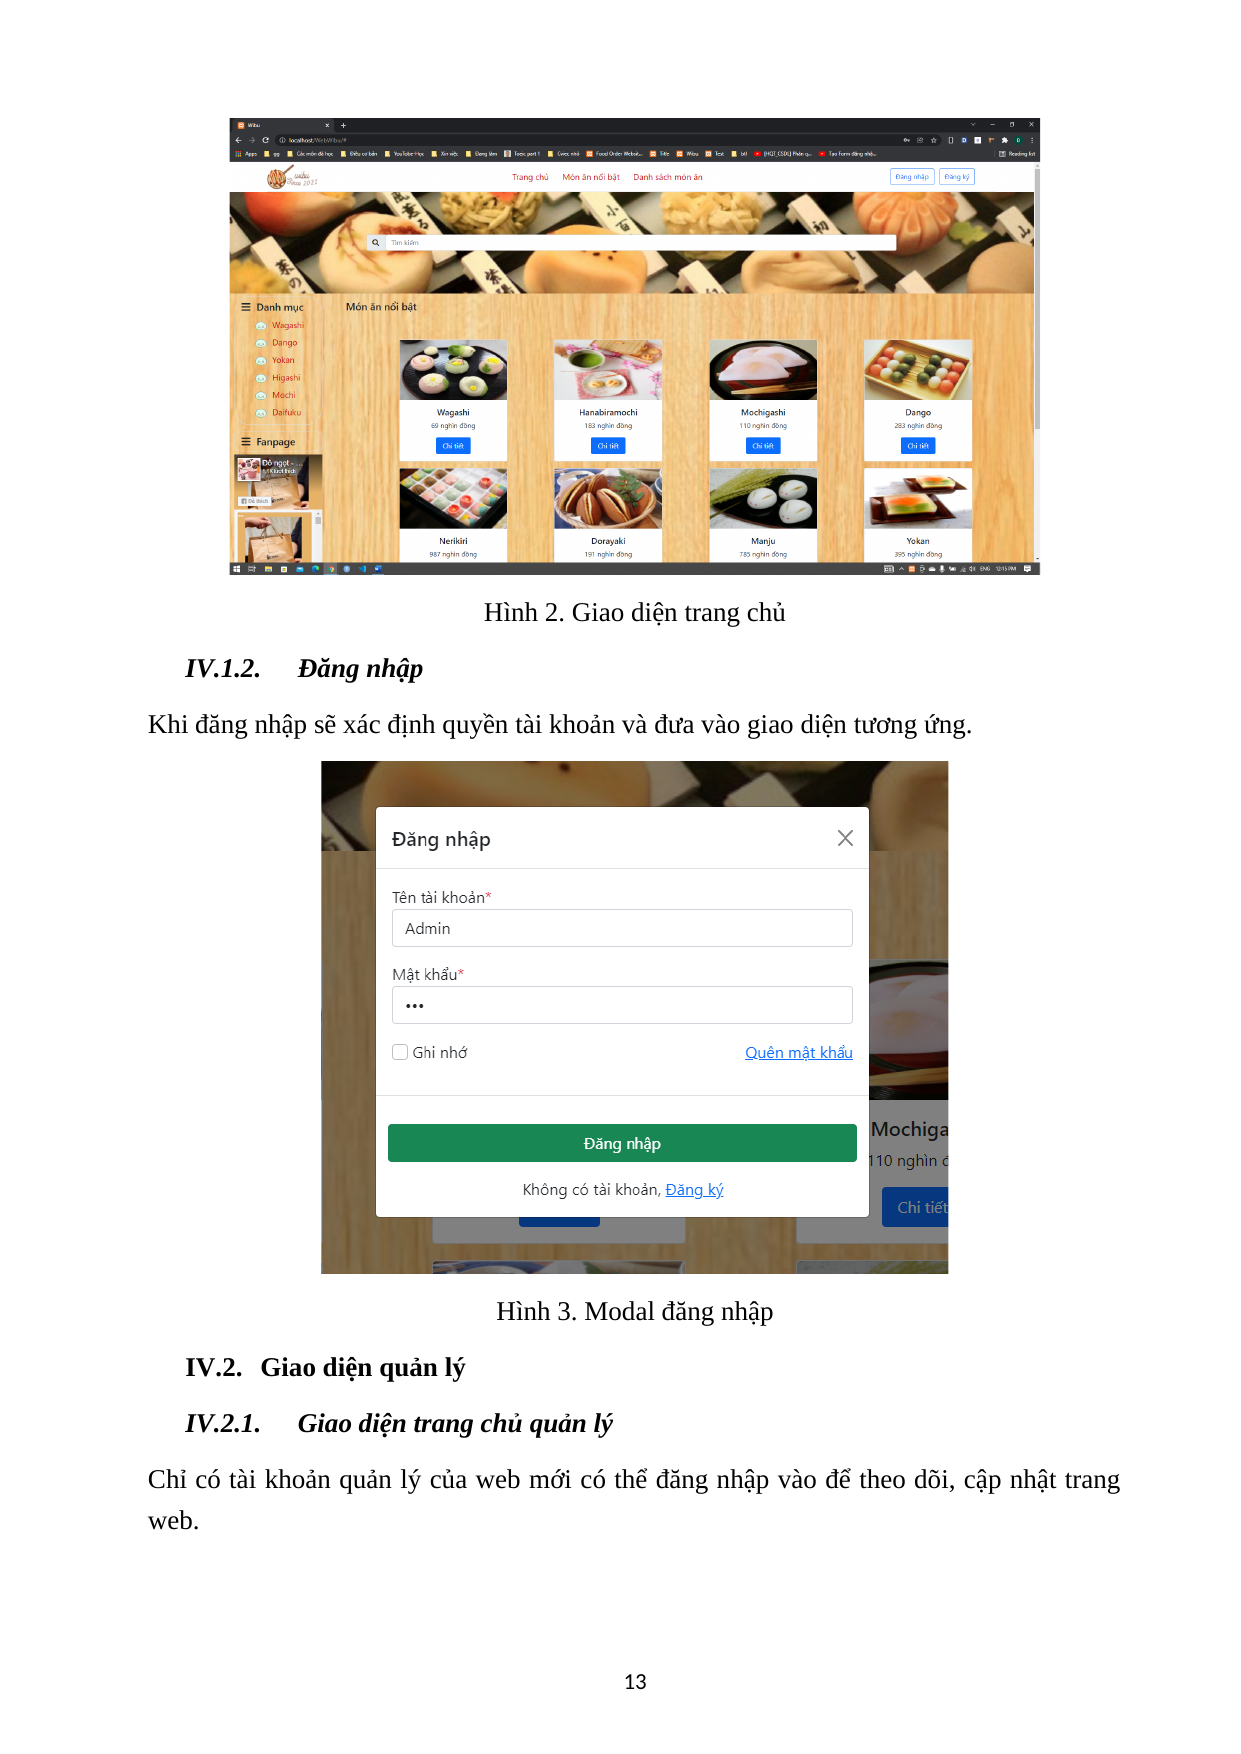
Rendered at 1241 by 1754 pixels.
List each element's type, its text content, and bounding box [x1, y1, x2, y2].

text Khi đăng nhập sẽ xác định quyền tài khoản và đưa vào giao diện tương ứng. [148, 708, 1122, 739]
picture [229, 118, 1041, 575]
text Hình 2. Giao diện trang chủ [148, 596, 1122, 627]
list Giao diện quản lý [185, 1351, 1122, 1382]
text Hình 3. Modal đăng nhập [148, 1295, 1122, 1326]
list Đăng nhập [185, 652, 1122, 683]
picture [321, 761, 949, 1274]
text Chỉ có tài khoản quản lý của web mới có thể đăng nhập vào để theo dõi, cập nhật trang web. [148, 1464, 1122, 1535]
list Giao diện trang chủ quản lý [185, 1407, 1122, 1439]
